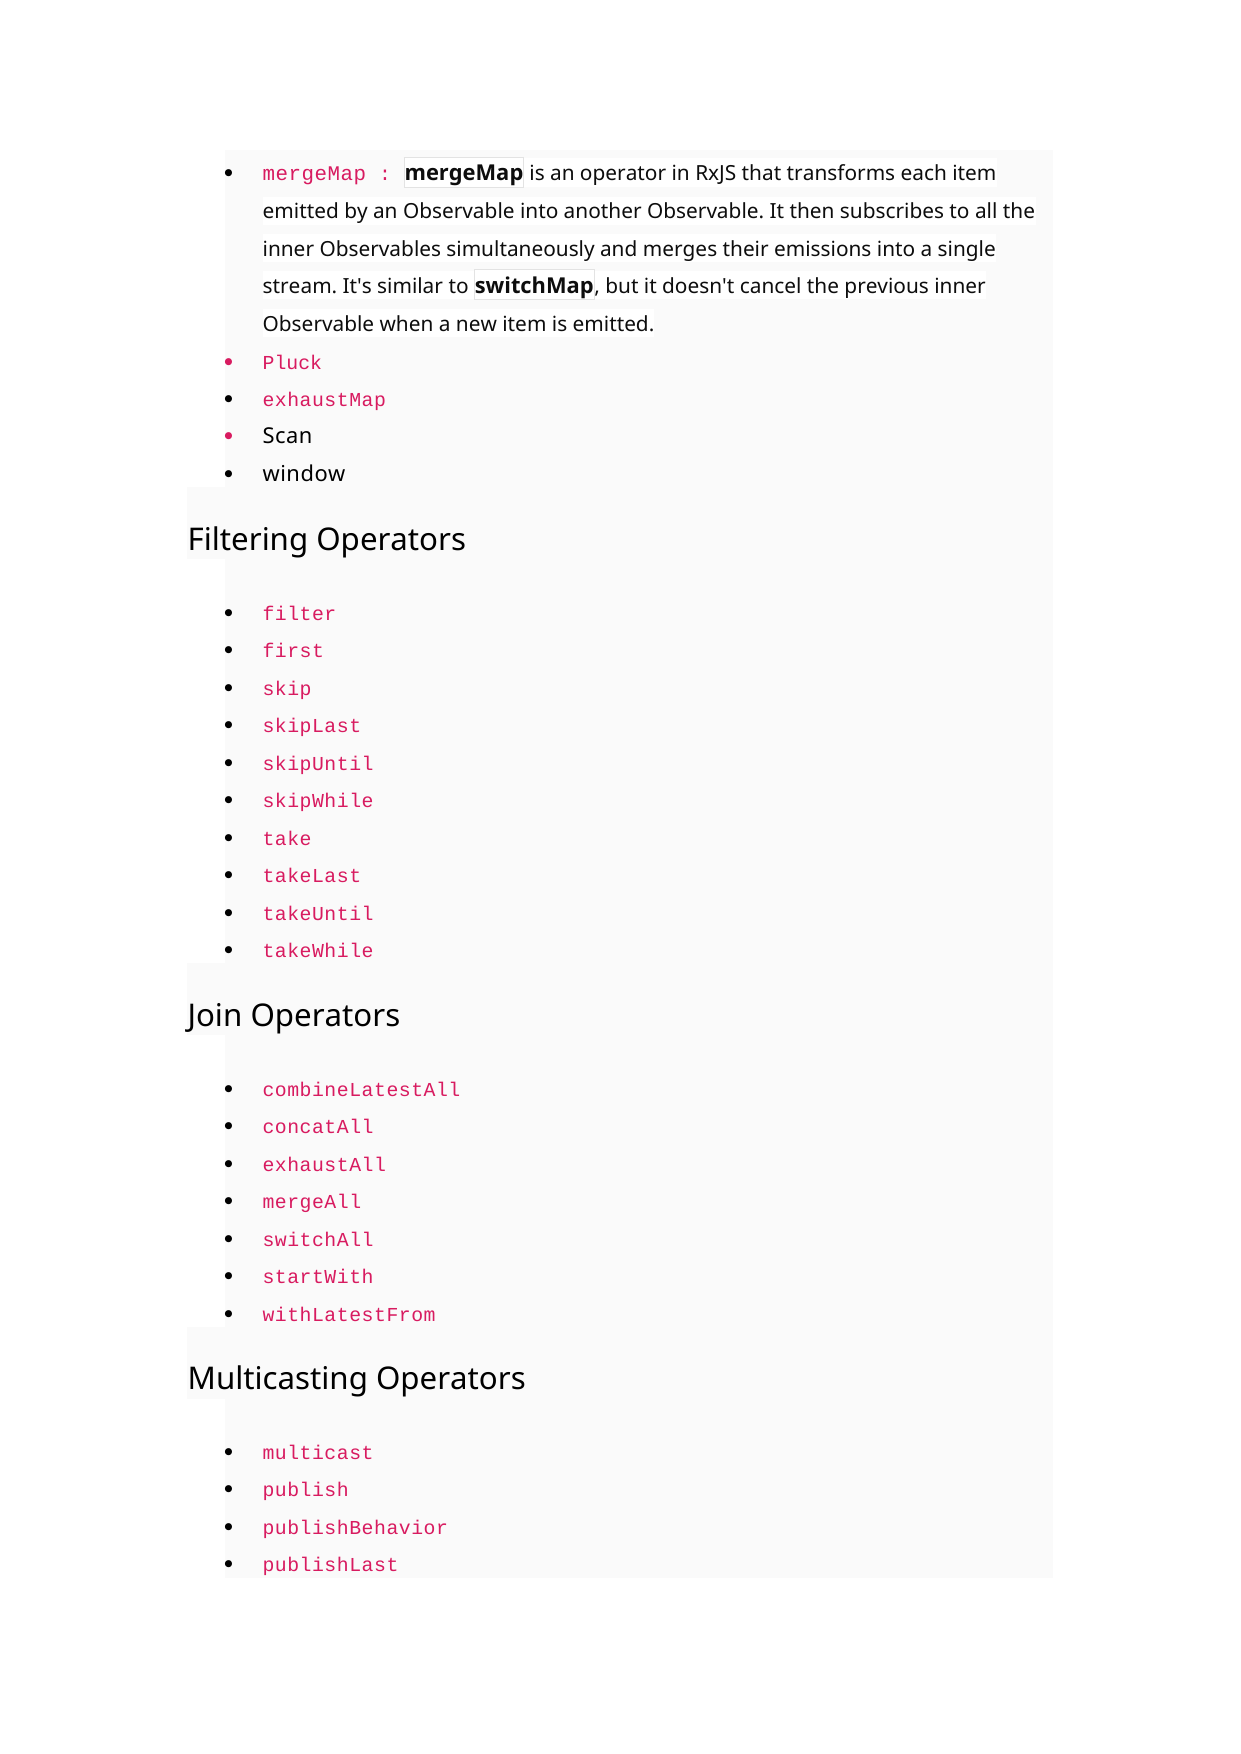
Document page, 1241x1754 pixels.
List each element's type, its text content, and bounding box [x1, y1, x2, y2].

list combineLatestAll [225, 1064, 1053, 1102]
list publishLast [225, 1540, 1053, 1578]
list skip [225, 663, 1053, 701]
list skipLast [225, 701, 1053, 738]
list exhaustMap [225, 375, 1053, 412]
list publish [225, 1465, 1053, 1503]
list filter [225, 588, 1053, 626]
list mergeMap : mergeMap is an operator in RxJS that transforms each item emitted by an Observable into another Observable. It then subscribes to all the inner Observables simultaneously and merges their emissions into a single stream. It's similar to switchMap, but it doesn't cancel the previous inner Observable when a new item is emitted. [225, 150, 1053, 337]
list publishBehavior [225, 1503, 1053, 1540]
list switchAll [225, 1214, 1053, 1252]
list takeWhile [225, 926, 1053, 963]
subtitle Filtering Operators [187, 517, 1053, 559]
subtitle Join Operators [187, 993, 1053, 1035]
list first [225, 626, 1053, 663]
list startWith [225, 1252, 1053, 1289]
list concatAll [225, 1102, 1053, 1139]
list mergeAll [225, 1177, 1053, 1214]
list multicast [225, 1428, 1053, 1465]
list withLatestFrom [225, 1289, 1053, 1327]
list Pluck [225, 337, 1053, 375]
list window [225, 450, 1053, 487]
list Scan [225, 412, 1053, 450]
list takeUntil [225, 888, 1053, 926]
list skipUntil [225, 738, 1053, 776]
subtitle Multicasting Operators [187, 1356, 1053, 1399]
list takeLast [225, 851, 1053, 888]
list exhaustAll [225, 1139, 1053, 1177]
list skipWhile [225, 776, 1053, 813]
list take [225, 813, 1053, 851]
